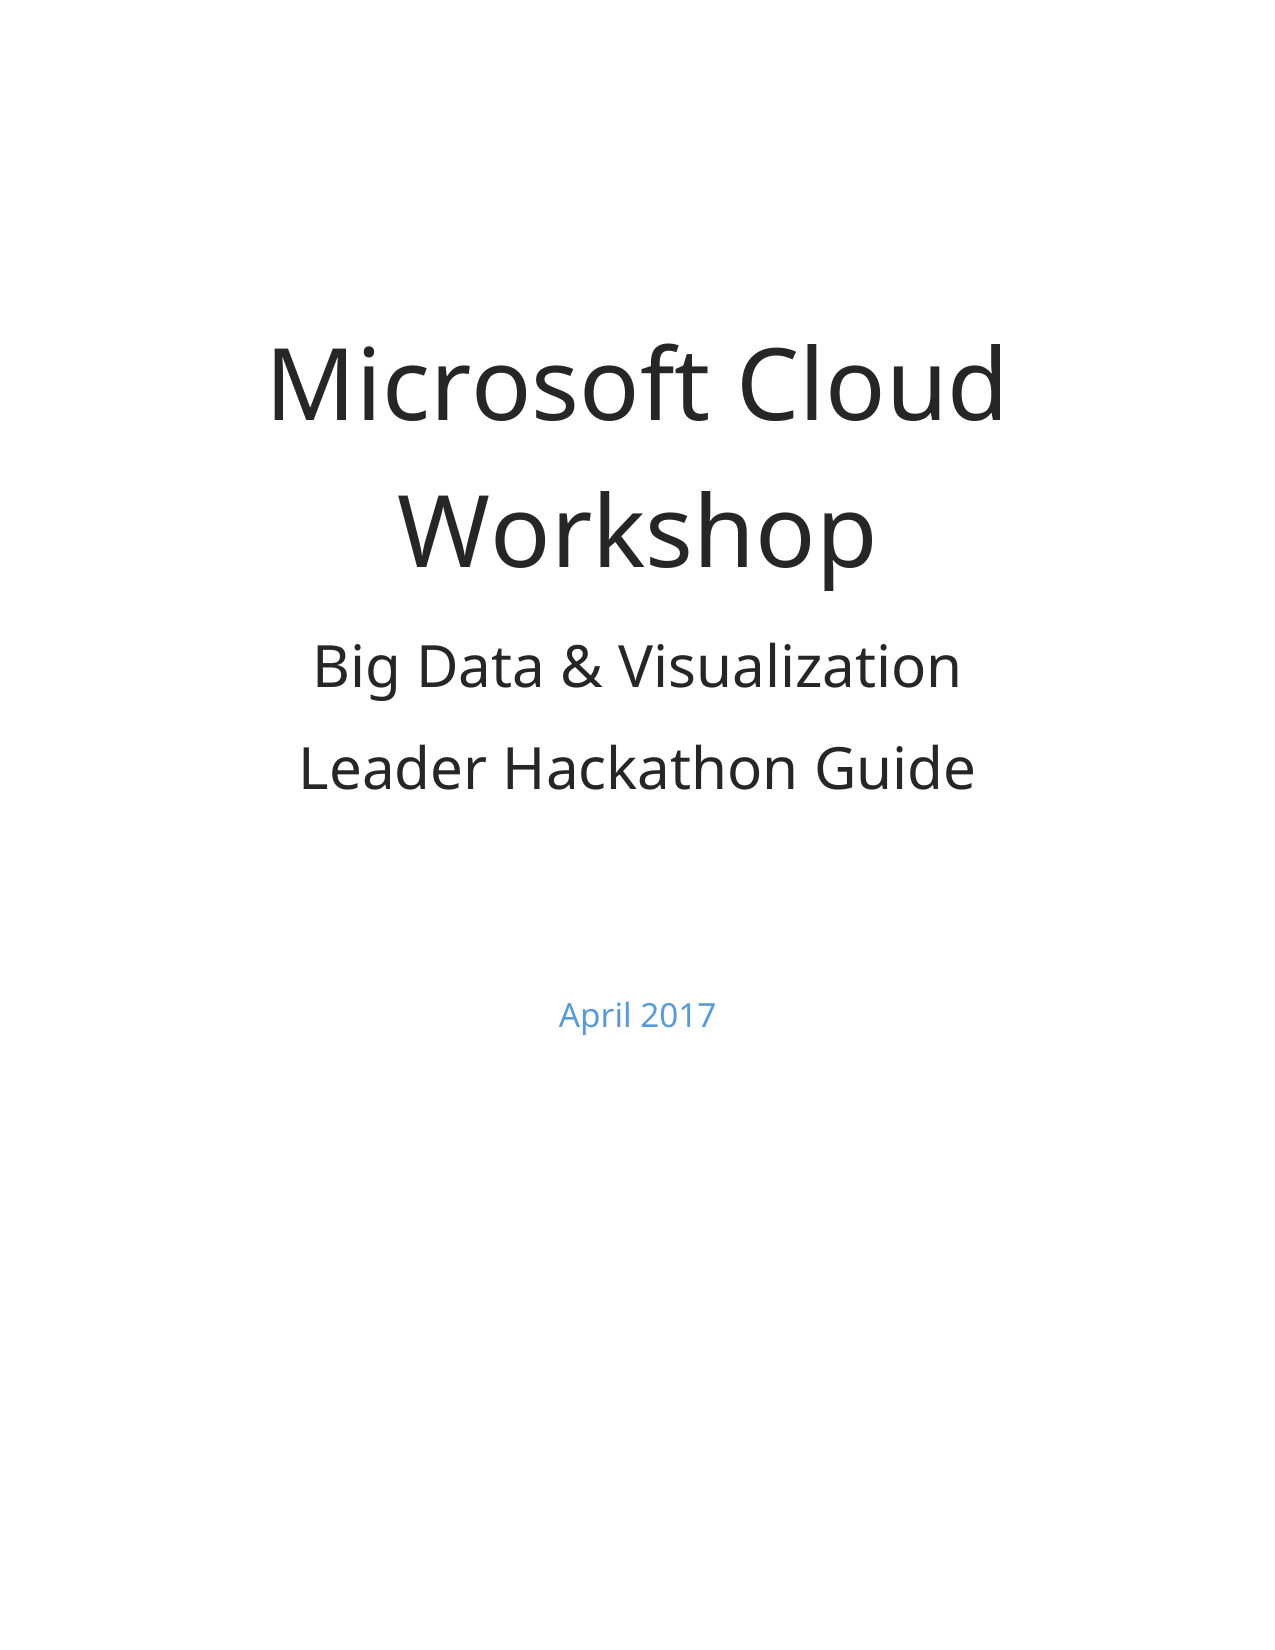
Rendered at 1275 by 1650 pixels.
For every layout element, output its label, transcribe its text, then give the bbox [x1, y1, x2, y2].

text Leader Hackathon Guide [150, 727, 1125, 807]
text April 2017 [150, 992, 1125, 1037]
text Microsoft Cloud Workshop [150, 314, 1125, 597]
text Big Data & Visualization [150, 624, 1125, 704]
